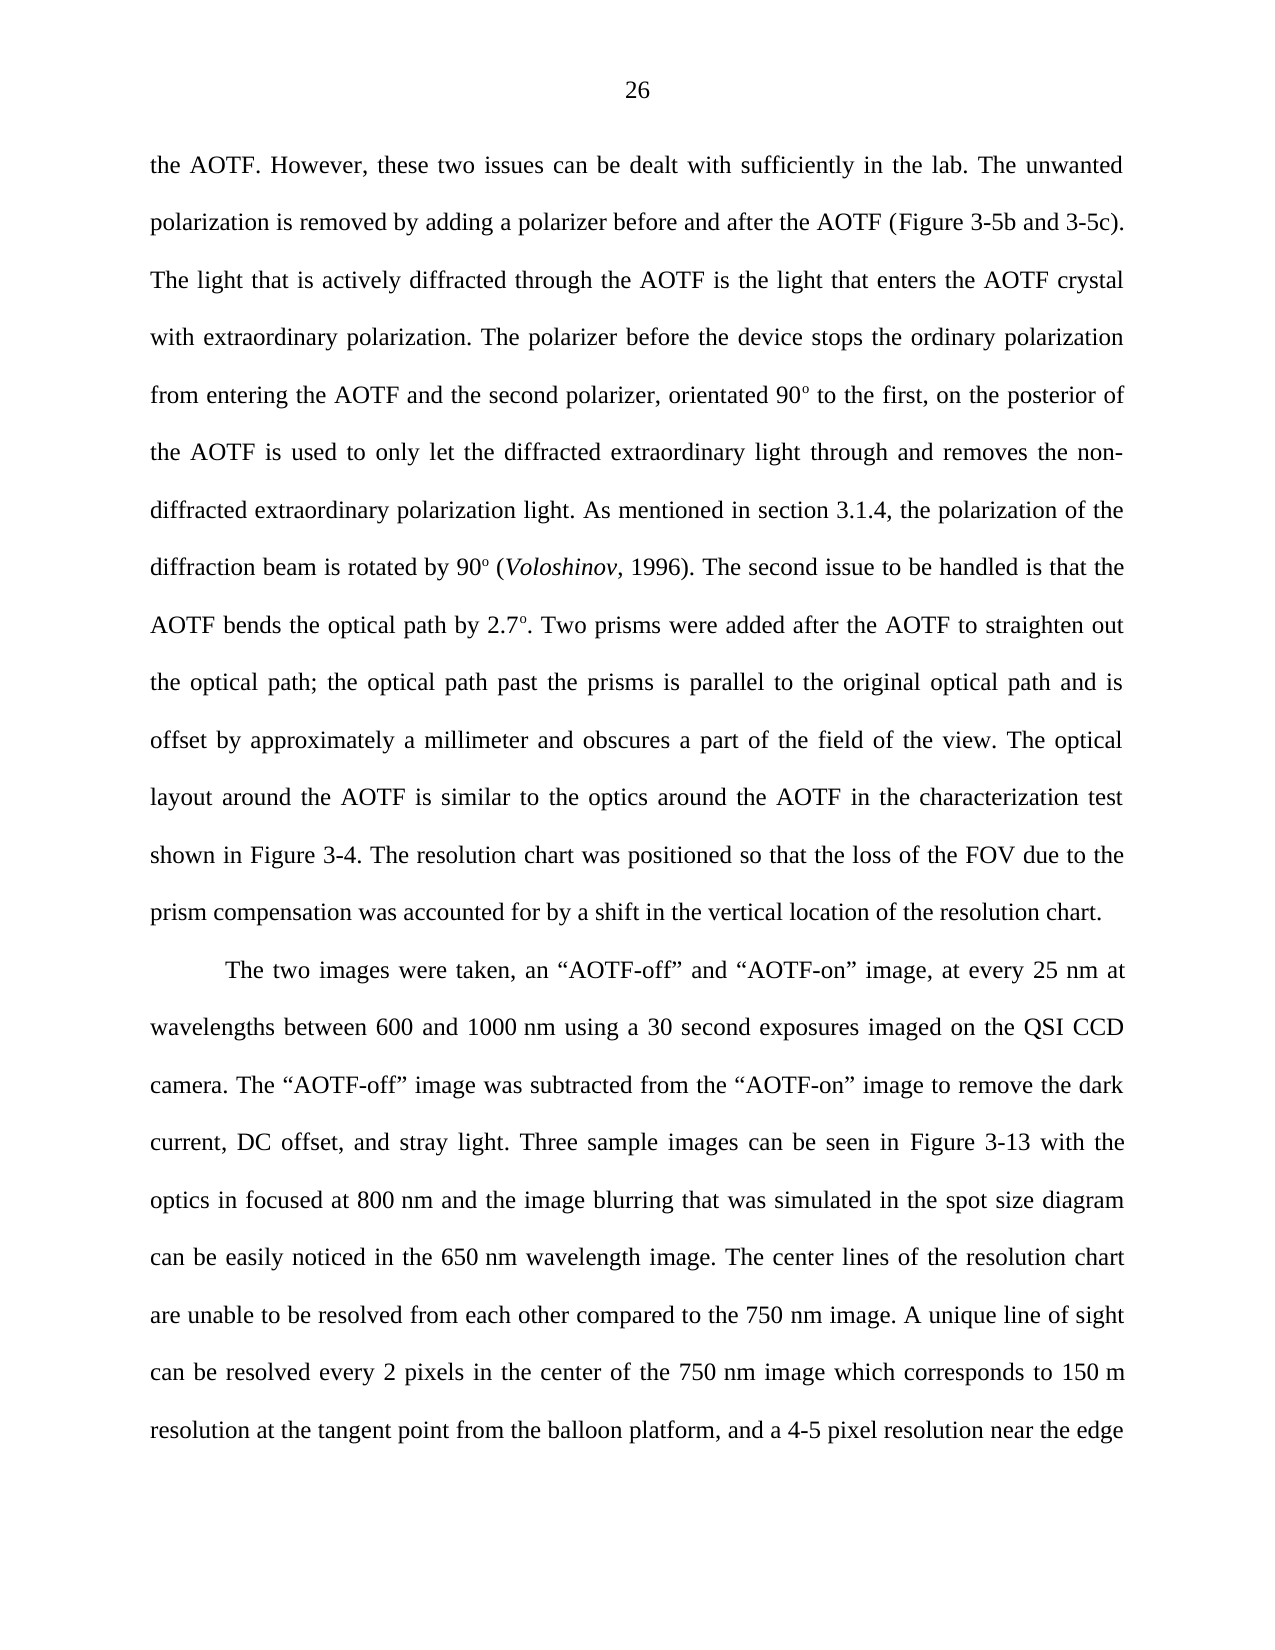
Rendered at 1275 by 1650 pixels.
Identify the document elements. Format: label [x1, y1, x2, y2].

text [150, 955, 1125, 1444]
text [150, 150, 1125, 926]
